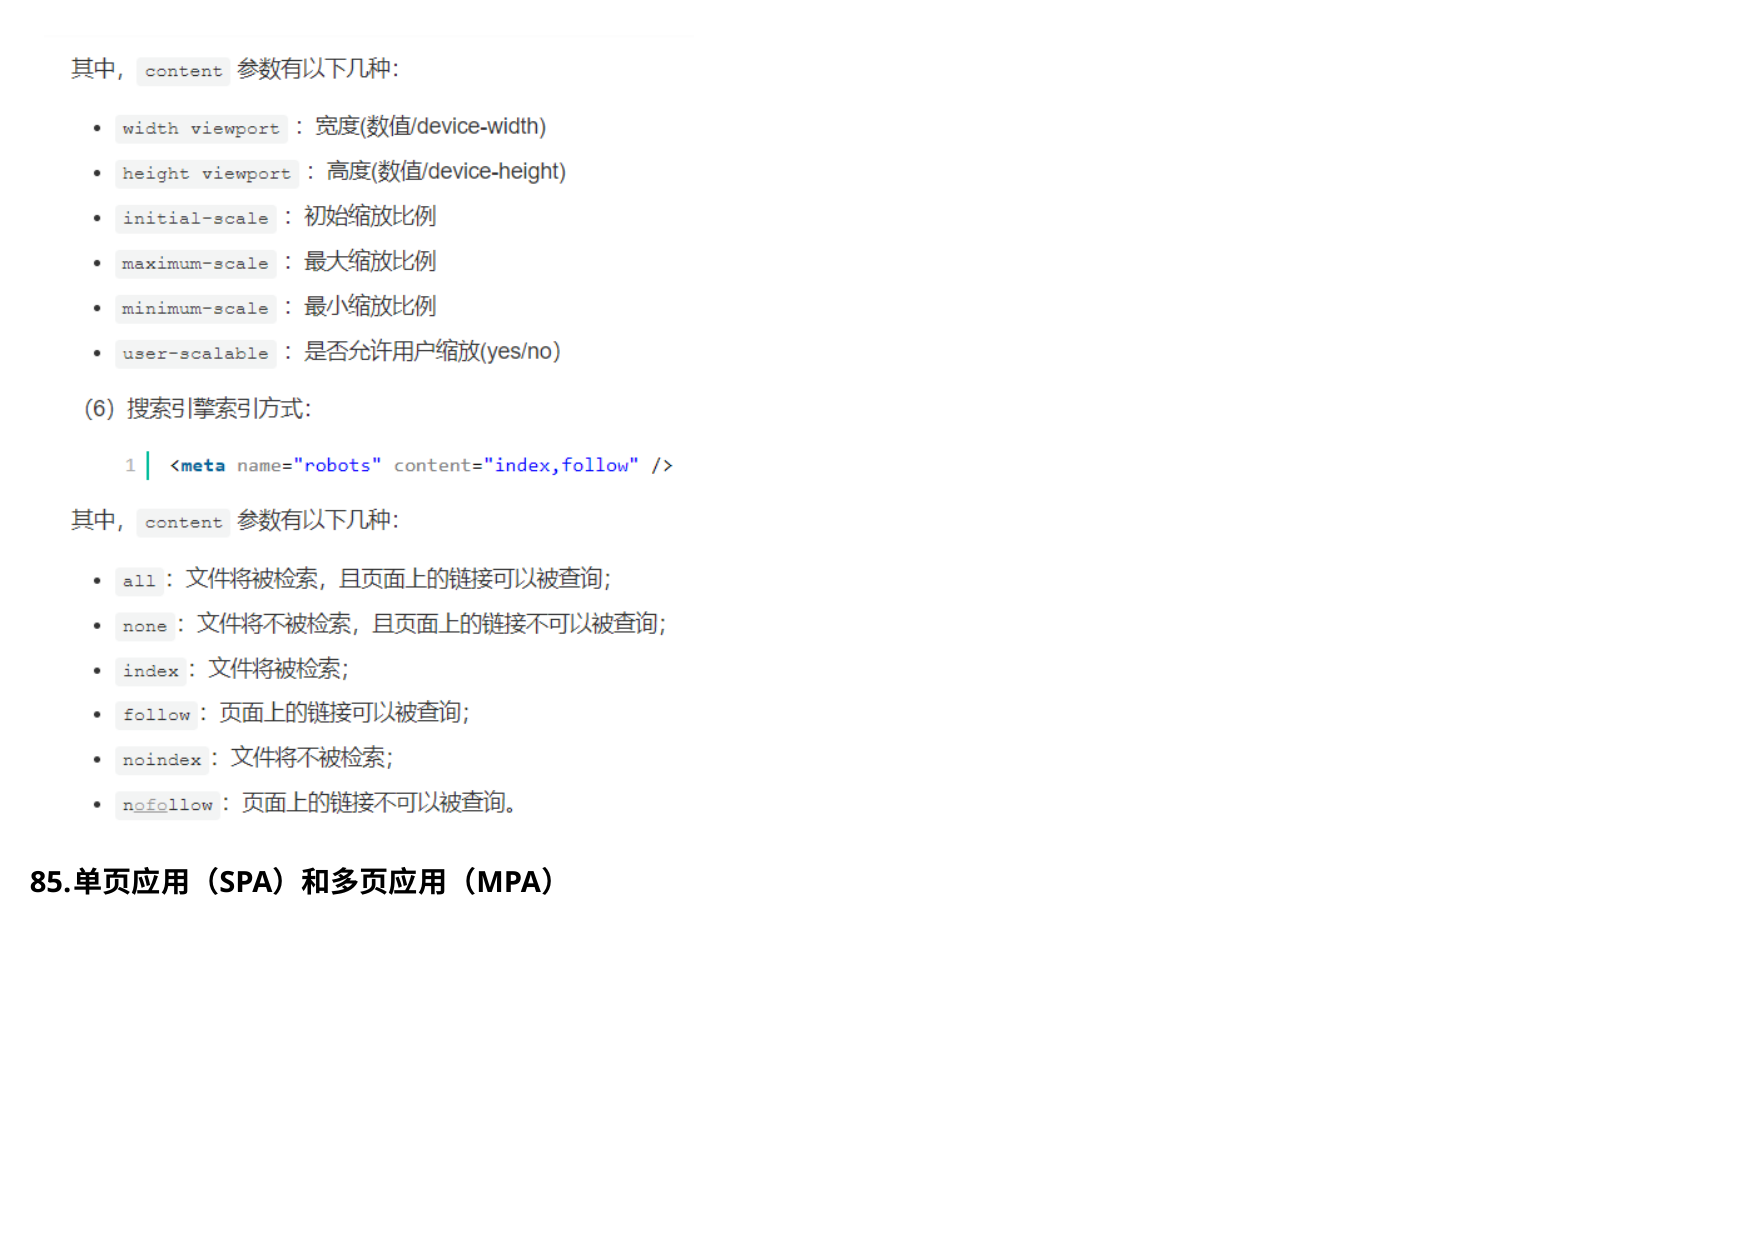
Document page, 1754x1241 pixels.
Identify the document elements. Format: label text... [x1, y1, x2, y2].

picture [44, 35, 694, 834]
list 单页应用（SPA）和多页应用（MPA） [29, 848, 1724, 913]
